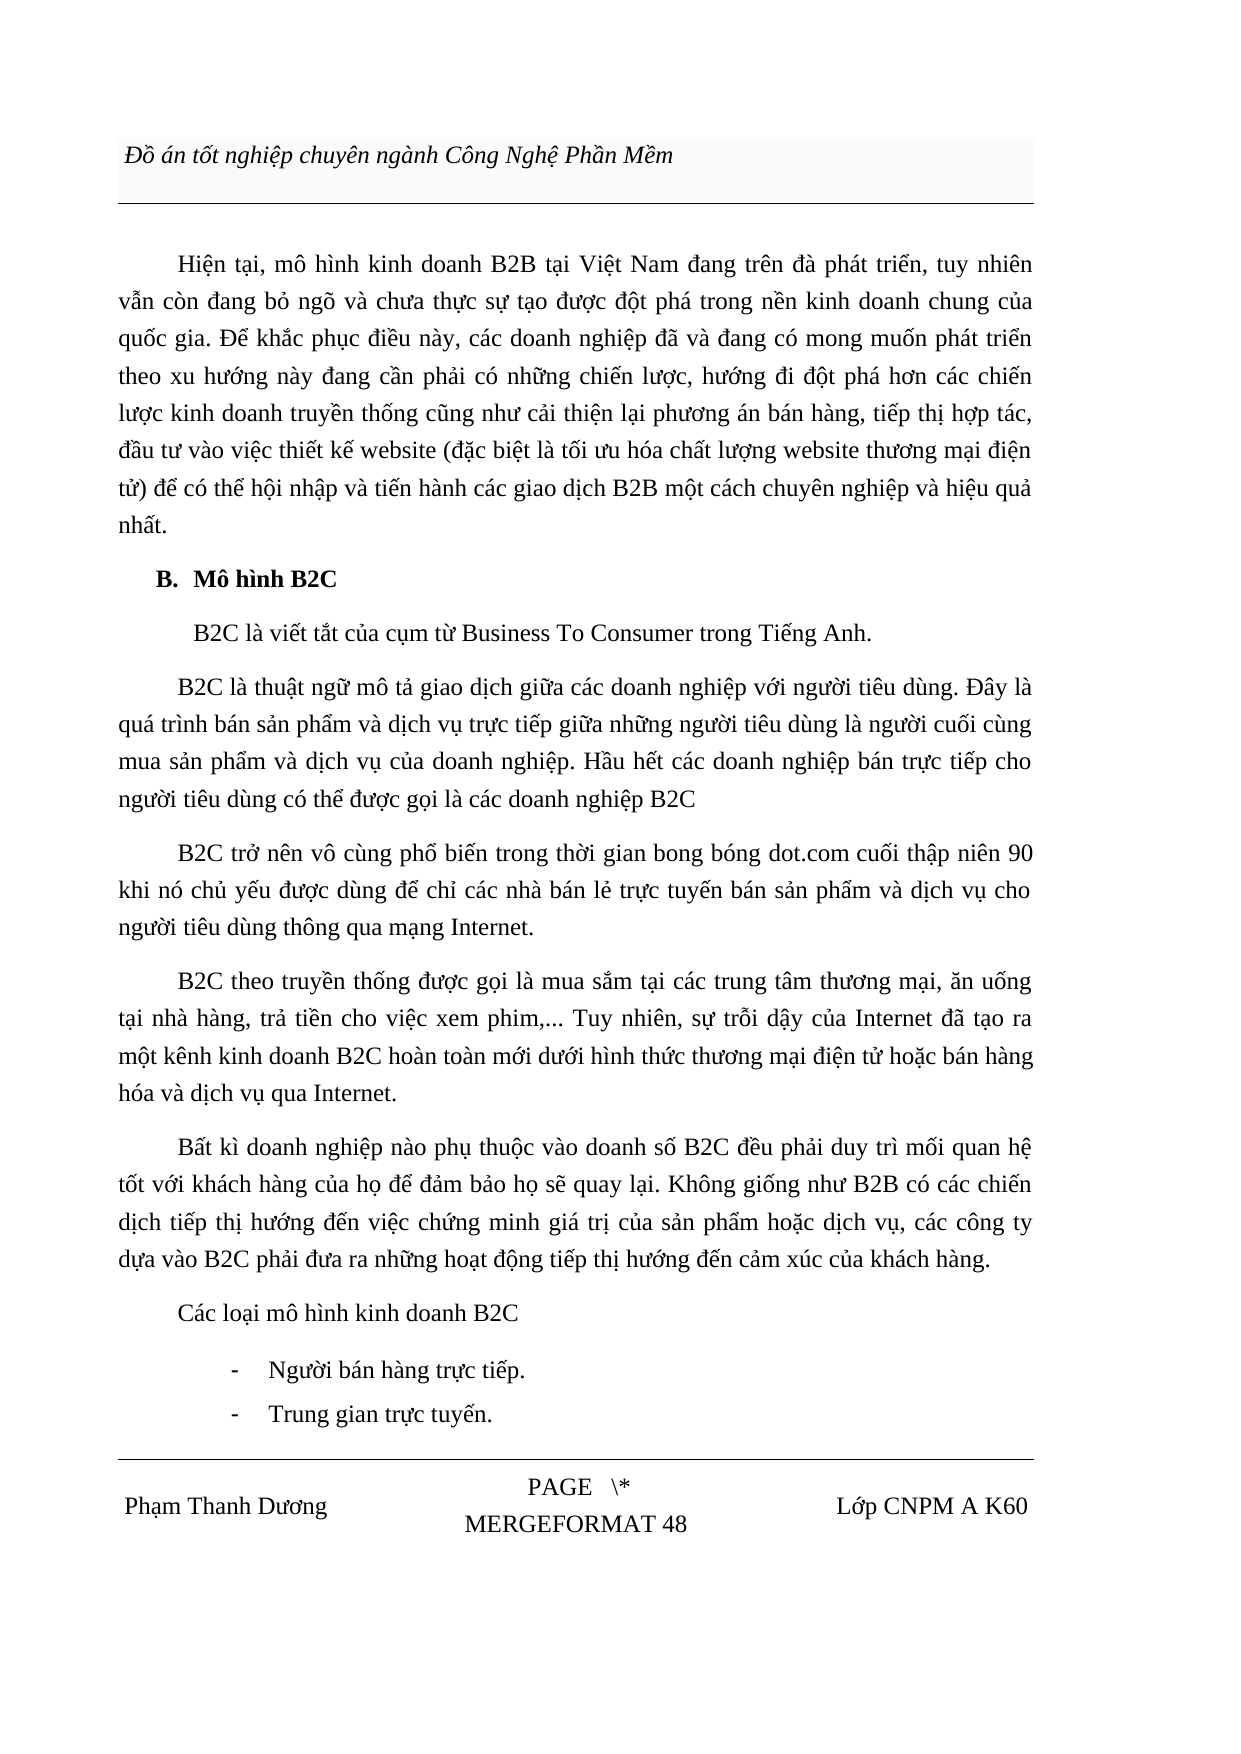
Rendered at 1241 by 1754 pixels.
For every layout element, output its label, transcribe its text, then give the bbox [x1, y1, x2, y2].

text Hiện tại, mô hình kinh doanh B2B tại Việt Nam đang trên đà phát triển, tuy nhiên vẫn còn đang bỏ ngõ và chưa thực sự tạo được đột phá trong nền kinh doanh chung của quốc gia. Để khắc phục điều này, các doanh nghiệp đã và đang có mong muốn phát triển theo xu hướng này đang cần phải có những chiến lược, hướng đi đột phá hơn các chiến lược kinh doanh truyền thống cũng như cải thiện lại phương án bán hàng, tiếp thị hợp tác, đầu tư vào việc thiết kế website (đặc biệt là tối ưu hóa chất lượng website thương mại điện tử) để có thể hội nhập và tiến hành các giao dịch B2B một cách chuyên nghiệp và hiệu quả nhất. [118, 249, 1033, 539]
text Bất kì doanh nghiệp nào phụ thuộc vào doanh số B2C đều phải duy trì mối quan hệ tốt với khách hàng của họ để đảm bảo họ sẽ quay lại. Không giống như B2B có các chiến dịch tiếp thị hướng đến việc chứng minh giá trị của sản phẩm hoặc dịch vụ, các công ty dựa vào B2C phải đưa ra những hoạt động tiếp thị hướng đến cảm xúc của khách hàng. [118, 1132, 1033, 1273]
text Các loại mô hình kinh doanh B2C [118, 1298, 1033, 1327]
subtitle Mô hình B2C [156, 564, 1033, 593]
text B2C trở nên vô cùng phổ biến trong thời gian bong bóng dot.com cuối thập niên 90 khi nó chủ yếu được dùng để chỉ các nhà bán lẻ trực tuyến bán sản phẩm và dịch vụ cho người tiêu dùng thông qua mạng Internet. [118, 838, 1033, 941]
text B2C là thuật ngữ mô tả giao dịch giữa các doanh nghiệp với người tiêu dùng. Đây là quá trình bán sản phẩm và dịch vụ trực tiếp giữa những người tiêu dùng là người cuối cùng mua sản phẩm và dịch vụ của doanh nghiệp. Hầu hết các doanh nghiệp bán trực tiếp cho người tiêu dùng có thể được gọi là các doanh nghiệp B2C [118, 672, 1033, 812]
text B2C là viết tắt của cụm từ Business To Consumer trong Tiếng Anh. [118, 618, 1033, 647]
list Người bán hàng trực tiếp. [231, 1352, 1033, 1386]
list Trung gian trực tuyến. [231, 1396, 1033, 1430]
text B2C theo truyền thống được gọi là mua sắm tại các trung tâm thương mại, ăn uống tại nhà hàng, trả tiền cho việc xem phim,... Tuy nhiên, sự trỗi dậy của Internet đã tạo ra một kênh kinh doanh B2C hoàn toàn mới dưới hình thức thương mại điện tử hoặc bán hàng hóa và dịch vụ qua Internet. [118, 966, 1033, 1107]
